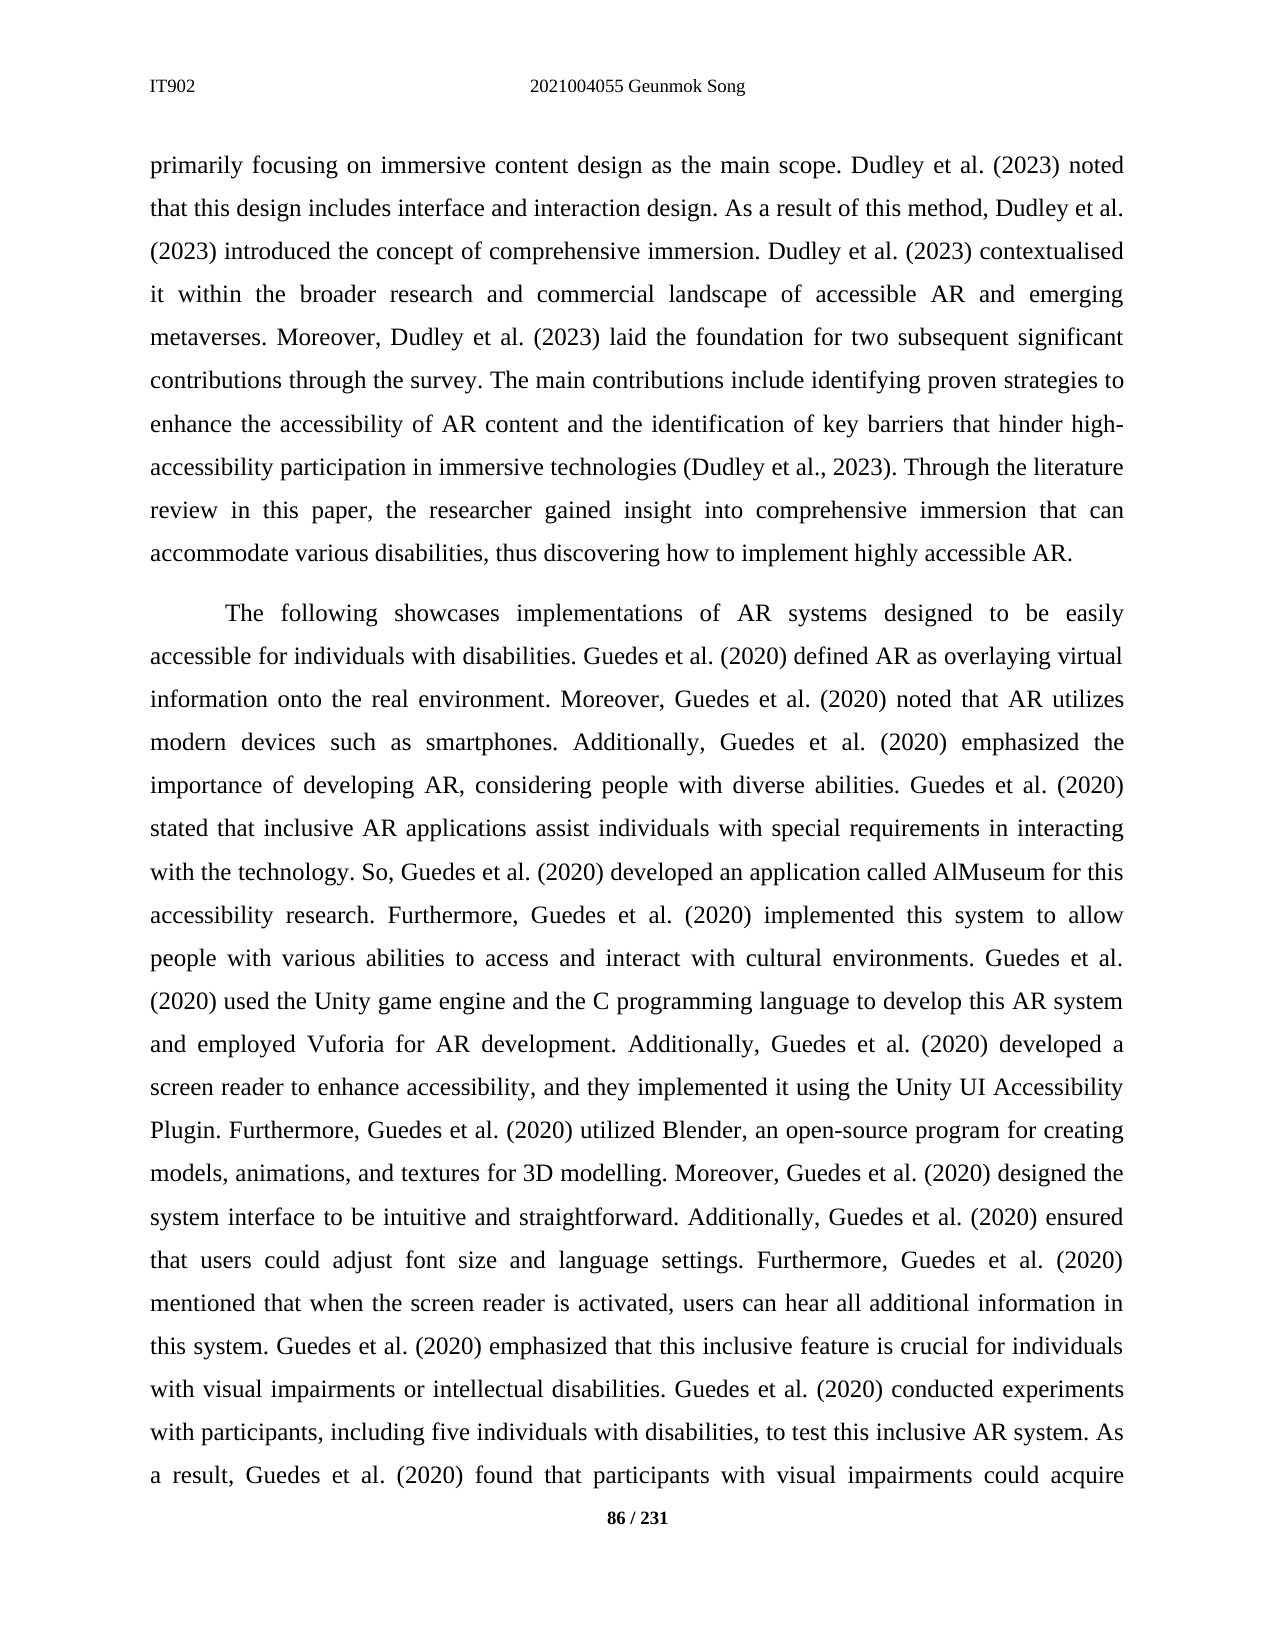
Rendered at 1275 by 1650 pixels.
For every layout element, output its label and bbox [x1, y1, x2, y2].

text [150, 598, 1125, 1489]
text [150, 150, 1125, 567]
